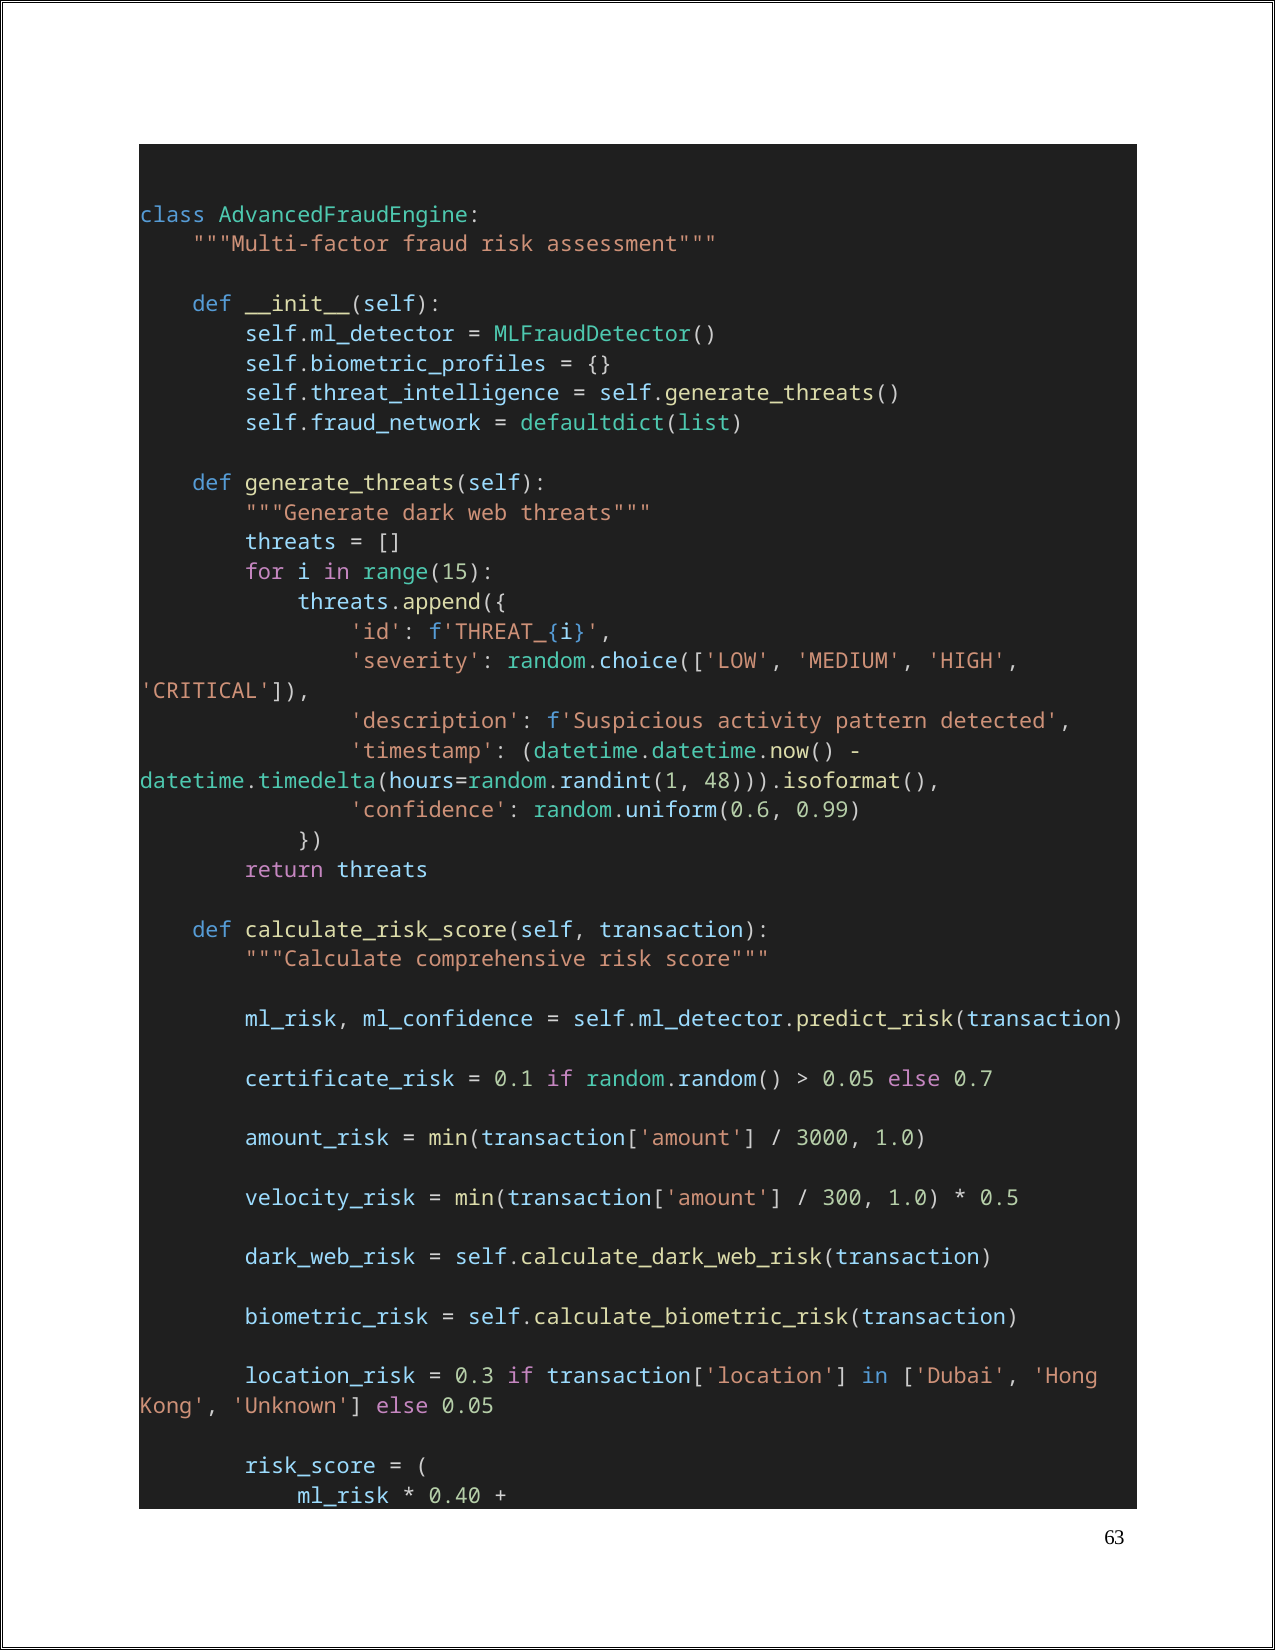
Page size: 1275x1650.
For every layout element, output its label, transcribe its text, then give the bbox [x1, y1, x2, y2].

text threats = [] [139, 526, 1137, 556]
text self.fraud_network = defaultdict(list) [139, 407, 1137, 437]
text amount_risk = min(transaction['amount'] / 3000, 1.0) [139, 1122, 1137, 1152]
text 'timestamp': (datetime.datetime.now() - datetime.timedelta(hours=random.randint(1, 48))).isoformat(), [139, 735, 1137, 794]
text 'severity': random.choice(['LOW', 'MEDIUM', 'HIGH', 'CRITICAL']), [139, 645, 1137, 705]
text self.threat_intelligence = self.generate_threats() [139, 377, 1137, 407]
text 'id': f'THREAT_{i}', [139, 616, 1137, 645]
text location_risk = 0.3 if transaction['location'] in ['Dubai', 'Hong Kong', 'Unknown'] else 0.05 [139, 1360, 1137, 1420]
text self.ml_detector = MLFraudDetector() [139, 318, 1137, 347]
text biometric_risk = self.calculate_biometric_risk(transaction) [139, 1301, 1137, 1331]
text """Calculate comprehensive risk score""" [139, 943, 1137, 973]
text def calculate_risk_score(self, transaction): [139, 913, 1137, 943]
text threats.append({ [139, 586, 1137, 616]
text dark_web_risk = self.calculate_dark_web_risk(transaction) [139, 1241, 1137, 1271]
text ml_risk, ml_confidence = self.ml_detector.predict_risk(transaction) [139, 1003, 1137, 1033]
text return threats [139, 854, 1137, 884]
text """Multi-factor fraud risk assessment""" [139, 228, 1137, 258]
text """Generate dark web threats""" [139, 496, 1137, 526]
text certificate_risk = 0.1 if random.random() > 0.05 else 0.7 [139, 1062, 1137, 1092]
text risk_score = ( [139, 1450, 1137, 1479]
text 'description': f'Suspicious activity pattern detected', [139, 705, 1137, 735]
text 'confidence': random.uniform(0.6, 0.99) [139, 794, 1137, 824]
text for i in range(15): [139, 556, 1137, 586]
text }) [139, 824, 1137, 854]
text class AdvancedFraudEngine: [139, 198, 1137, 228]
text ml_risk * 0.40 + [139, 1479, 1137, 1509]
text def __init__(self): [139, 288, 1137, 318]
text velocity_risk = min(transaction['amount'] / 300, 1.0) * 0.5 [139, 1182, 1137, 1211]
text def generate_threats(self): [139, 467, 1137, 496]
text self.biometric_profiles = {} [139, 347, 1137, 377]
